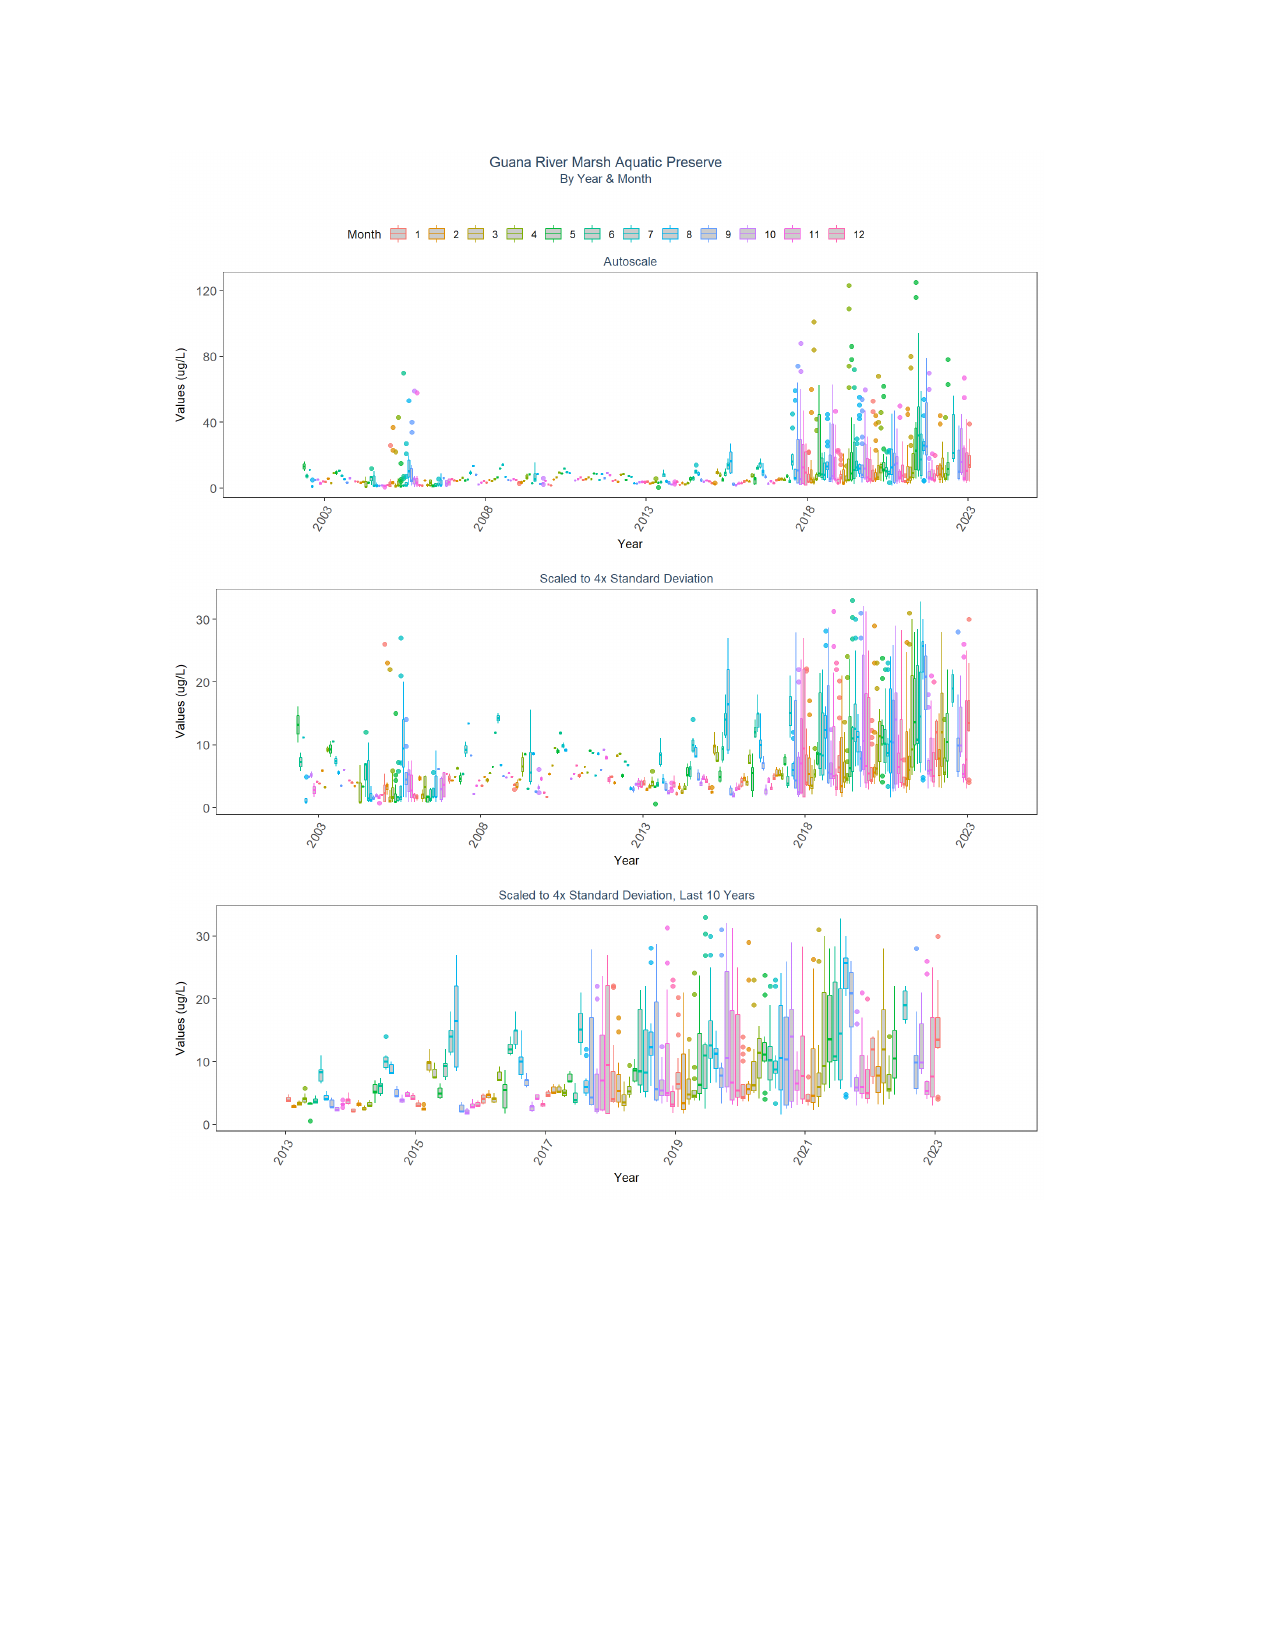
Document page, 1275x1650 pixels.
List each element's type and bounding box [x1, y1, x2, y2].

picture [168, 150, 1044, 1200]
